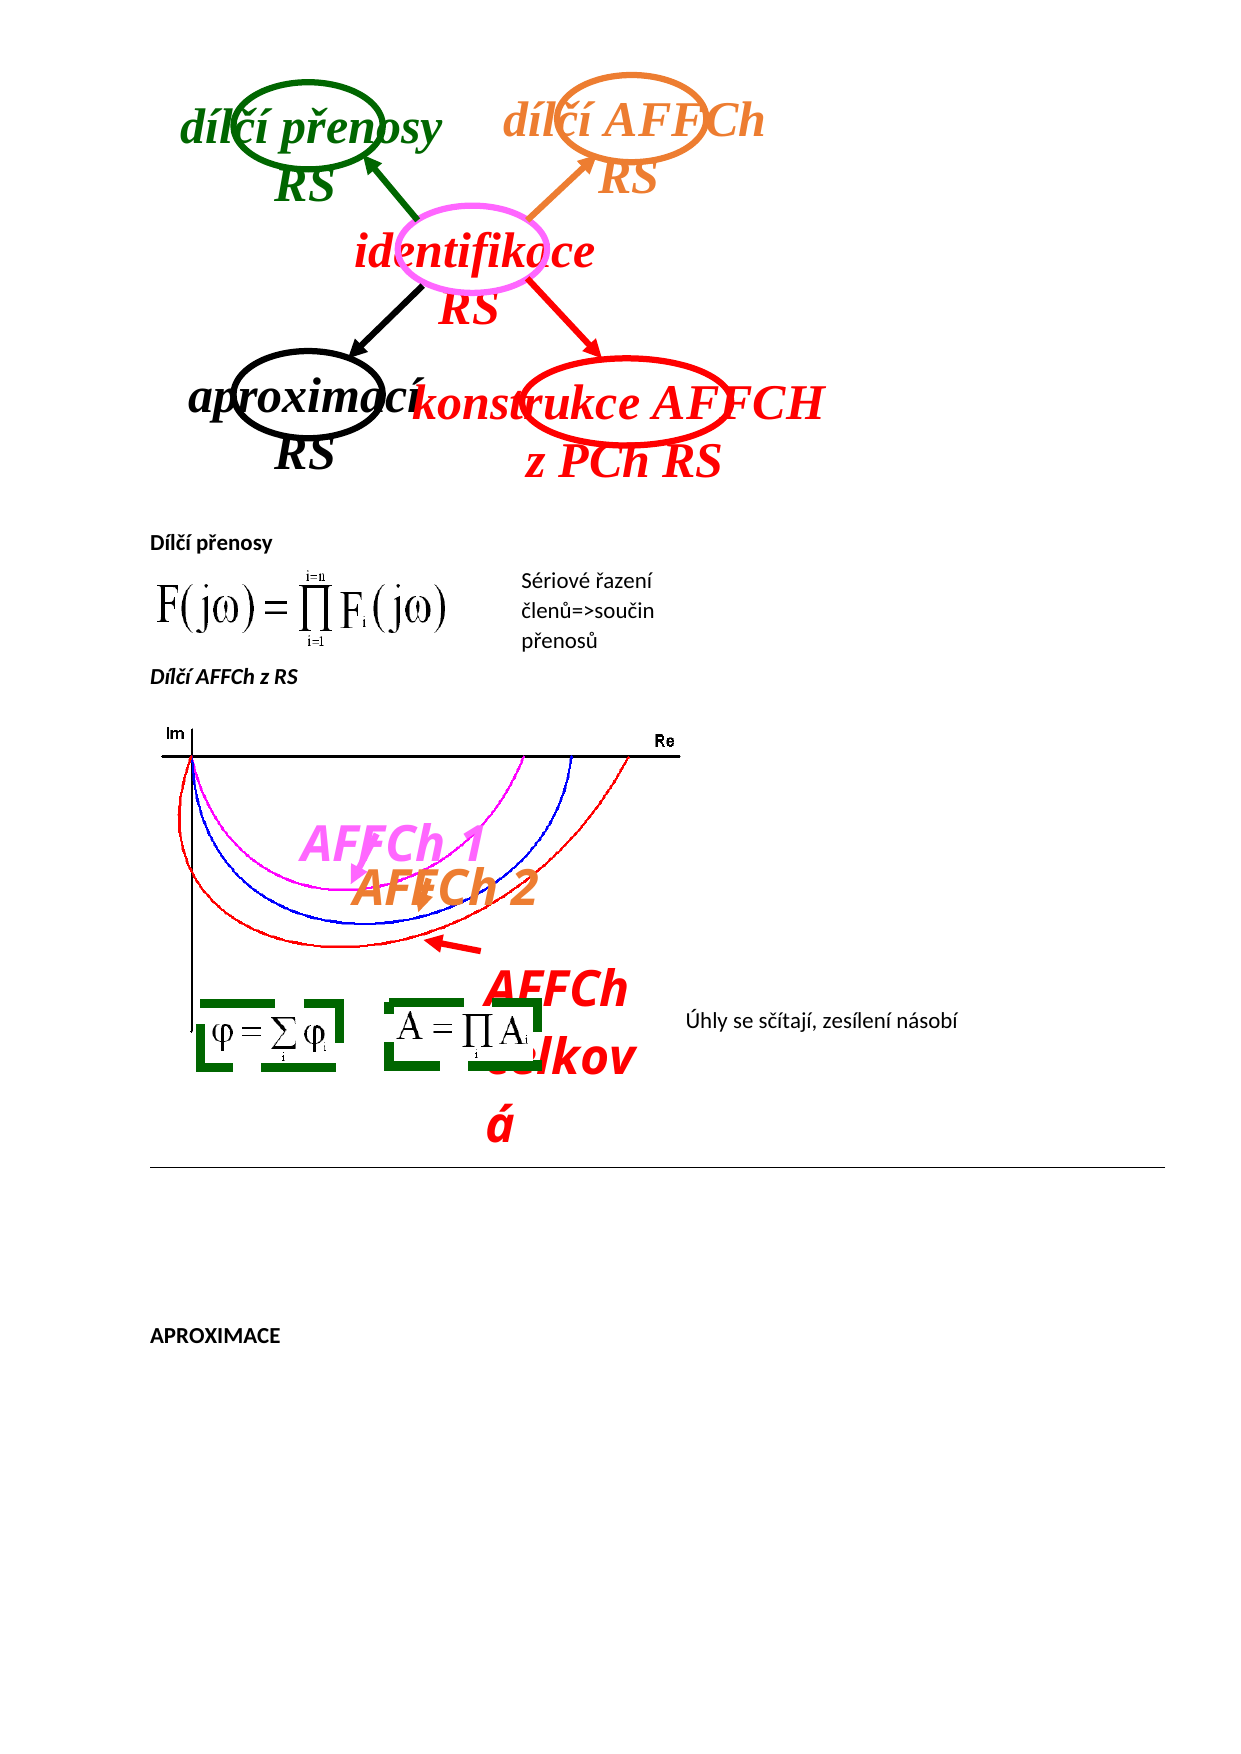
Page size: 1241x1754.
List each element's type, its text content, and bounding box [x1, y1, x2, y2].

picture [150, 557, 453, 660]
text APROXIMACE [150, 1322, 1165, 1349]
text Dílčí AFFCh z RS [150, 662, 1165, 690]
text Dílčí přenosy [150, 528, 1165, 556]
picture [153, 722, 684, 1063]
